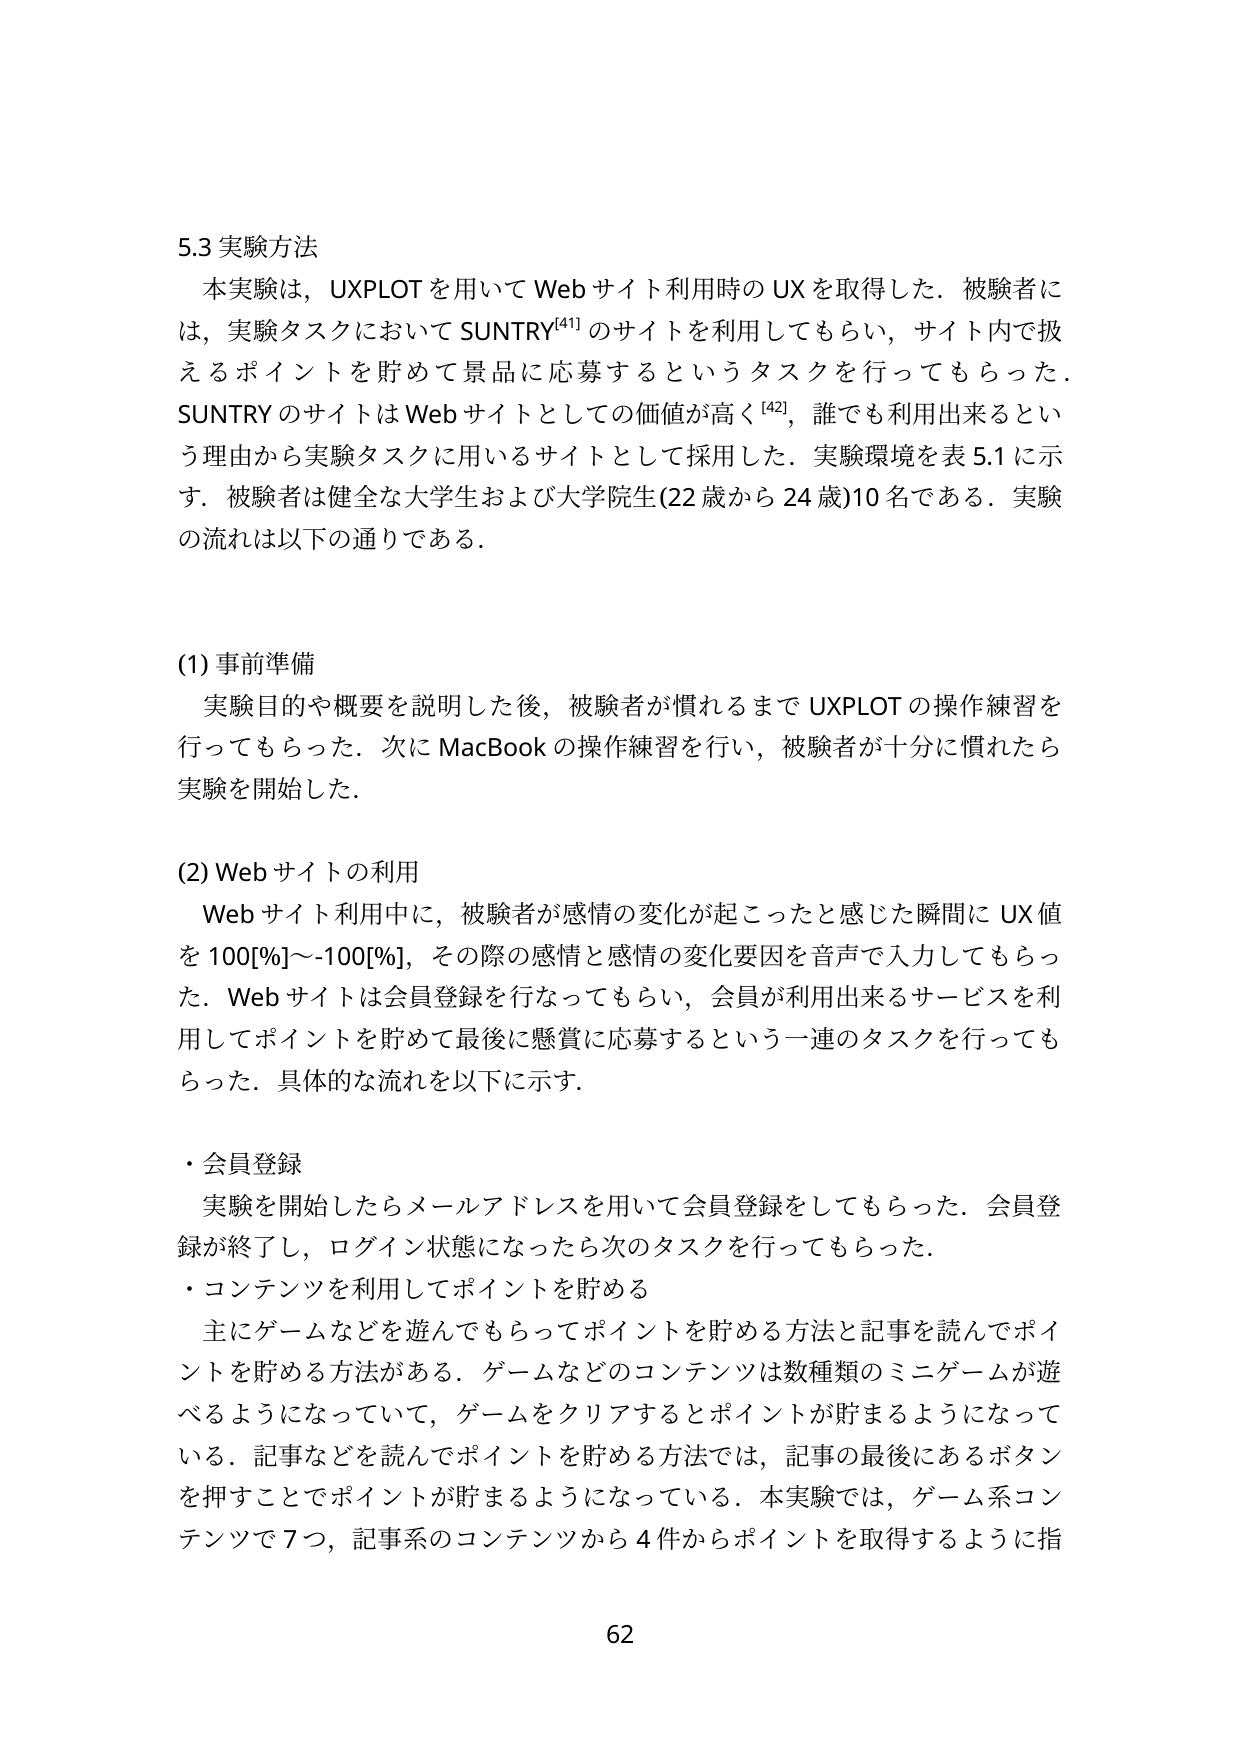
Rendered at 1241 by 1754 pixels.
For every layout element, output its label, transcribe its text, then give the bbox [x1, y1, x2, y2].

text 実験目的や概要を説明した後，被験者が慣れるまでUXPLOTの操作練習を行ってもらった．次にMacBookの操作練習を行い，被験者が十分に慣れたら実験を開始した． [177, 683, 1063, 808]
text ・コンテンツを利用してポイントを貯める [177, 1267, 1063, 1308]
text (2) Webサイトの利用 [177, 850, 1063, 892]
text Webサイト利用中に，被験者が感情の変化が起こったと感じた瞬間にUX値を100[%]〜-100[%]，その際の感情と感情の変化要因を音声で入力してもらった．Webサイトは会員登録を行なってもらい，会員が利用出来るサービスを利用してポイントを貯めて最後に懸賞に応募するという一連のタスクを行ってもらった．具体的な流れを以下に示す． [177, 892, 1063, 1100]
text (1) 事前準備 [177, 642, 1063, 683]
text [177, 1308, 1063, 1558]
text 実験を開始したらメールアドレスを用いて会員登録をしてもらった．会員登録が終了し，ログイン状態になったら次のタスクを行ってもらった． [177, 1183, 1063, 1267]
text 本実験は，UXPLOTを用いてWebサイト利用時のUXを取得した．被験者には，実験タスクにおいてSUNTRY[41] のサイトを利用してもらい，サイト内で扱えるポイントを貯めて景品に応募するというタスクを行ってもらった．SUNTRYのサイトはWebサイトとしての価値が高く[42]，誰でも利用出来るという理由から実験タスクに用いるサイトとして採用した．実験環境を表5.1に示す．被験者は健全な大学生および大学院生(22歳から24歳)10名である．実験の流れは以下の通りである． [177, 267, 1063, 558]
text 5.3 実験方法 [177, 225, 1063, 267]
text ・会員登録 [177, 1142, 1063, 1183]
